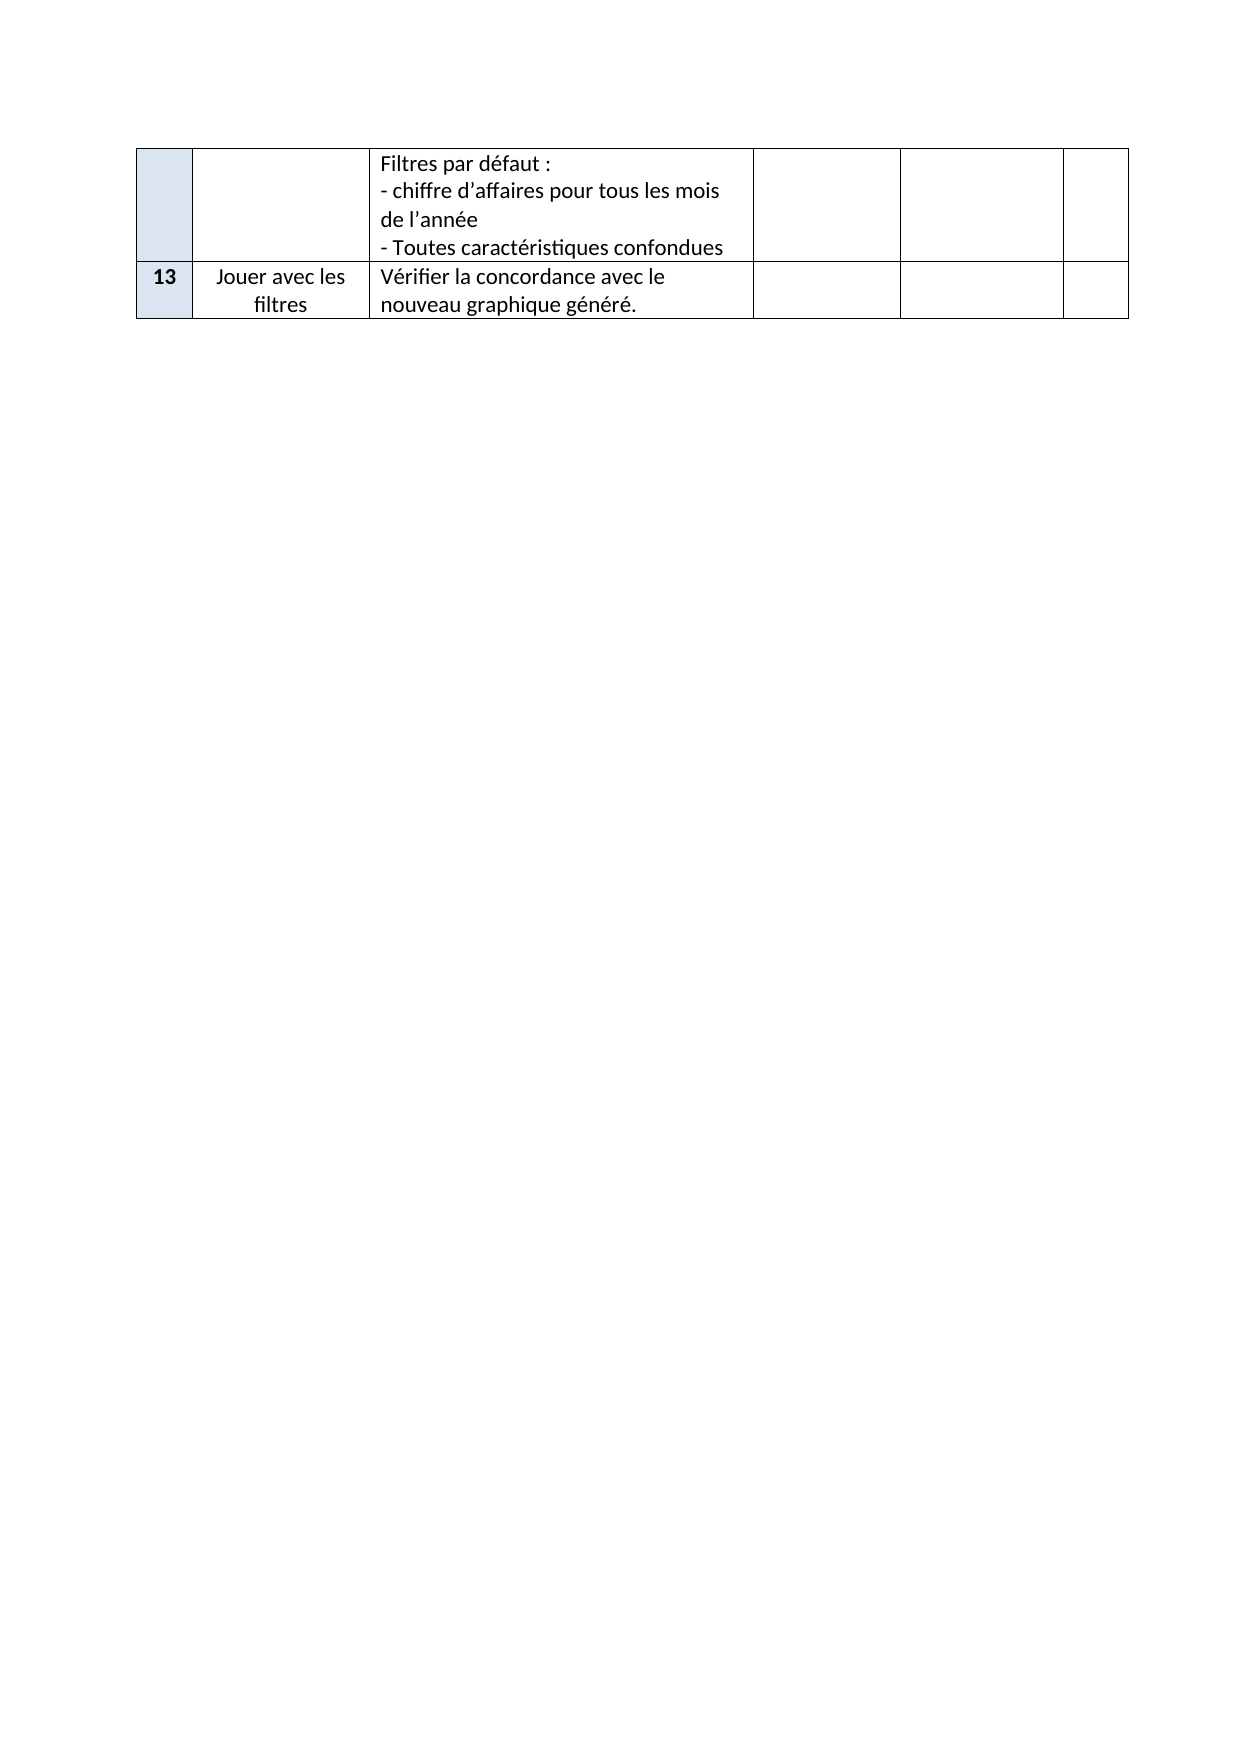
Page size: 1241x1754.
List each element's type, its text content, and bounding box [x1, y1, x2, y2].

table_cell Jouer avec les filtres [193, 262, 369, 318]
table_cell Filtres par défaut : - chiffre d’affaires pour tous les mois de l’année - Toutes caractéristiques confondues [370, 149, 753, 261]
table_cell [1064, 149, 1128, 261]
table_cell [1064, 262, 1128, 318]
table_cell [901, 262, 1063, 318]
table_cell [754, 149, 900, 261]
table_cell Vérifier la concordance avec le nouveau graphique généré. [370, 262, 753, 318]
table_cell 13 [137, 262, 192, 318]
table_cell [901, 149, 1063, 261]
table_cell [193, 149, 369, 261]
table_cell 12 [137, 149, 192, 261]
table_cell [754, 262, 900, 318]
